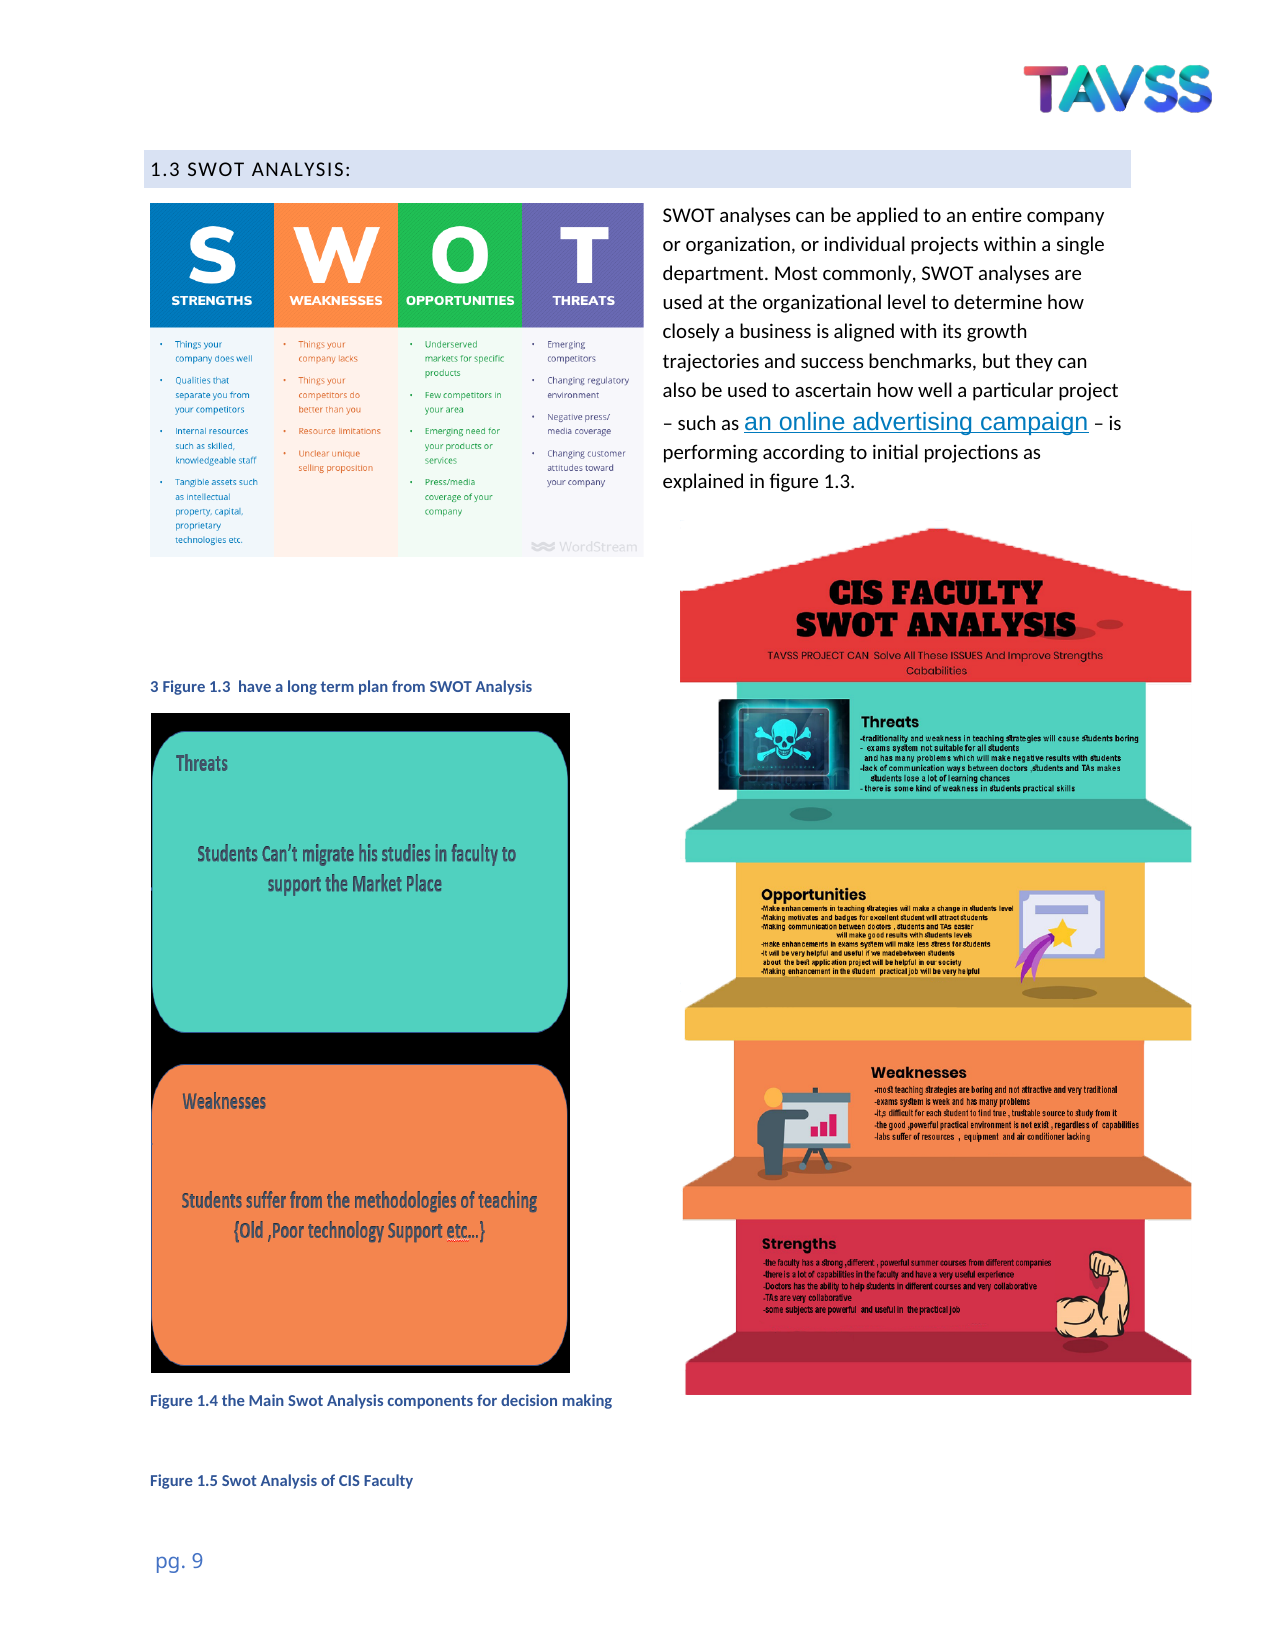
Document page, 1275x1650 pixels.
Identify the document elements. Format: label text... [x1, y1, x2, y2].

picture [151, 713, 570, 1373]
picture [1002, 41, 1236, 135]
picture [680, 518, 1192, 1419]
subtitle 1.3 SWOT Analysis: [150, 156, 1125, 182]
picture [150, 203, 644, 557]
